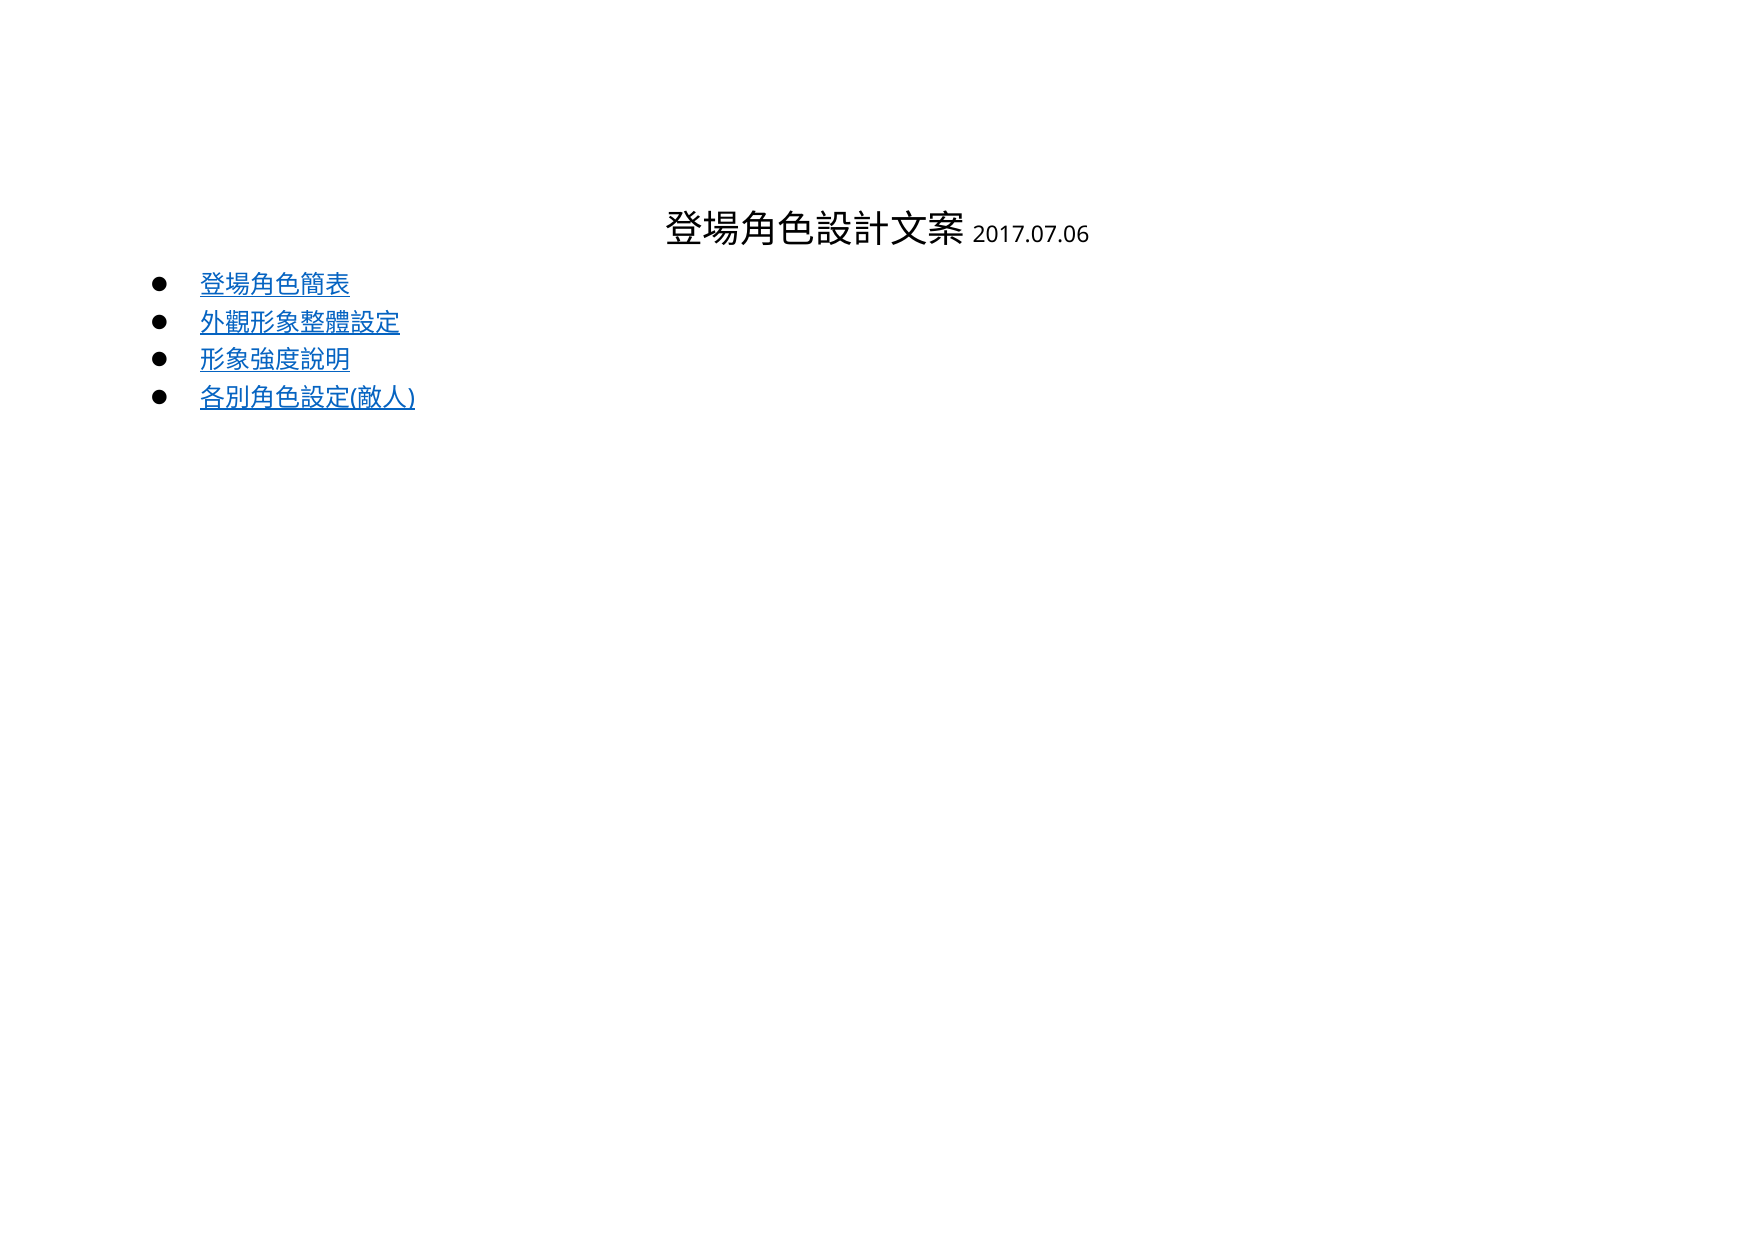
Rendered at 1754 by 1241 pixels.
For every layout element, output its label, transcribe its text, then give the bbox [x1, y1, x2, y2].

list 外觀形象整體設定 [150, 301, 1604, 339]
list 登場角色簡表 [150, 264, 1604, 301]
list 形象強度說明 [150, 339, 1604, 376]
list 各別角色設定(敵人) [150, 376, 1604, 414]
text 登場角色設計文案2017.07.06 [150, 189, 1604, 264]
